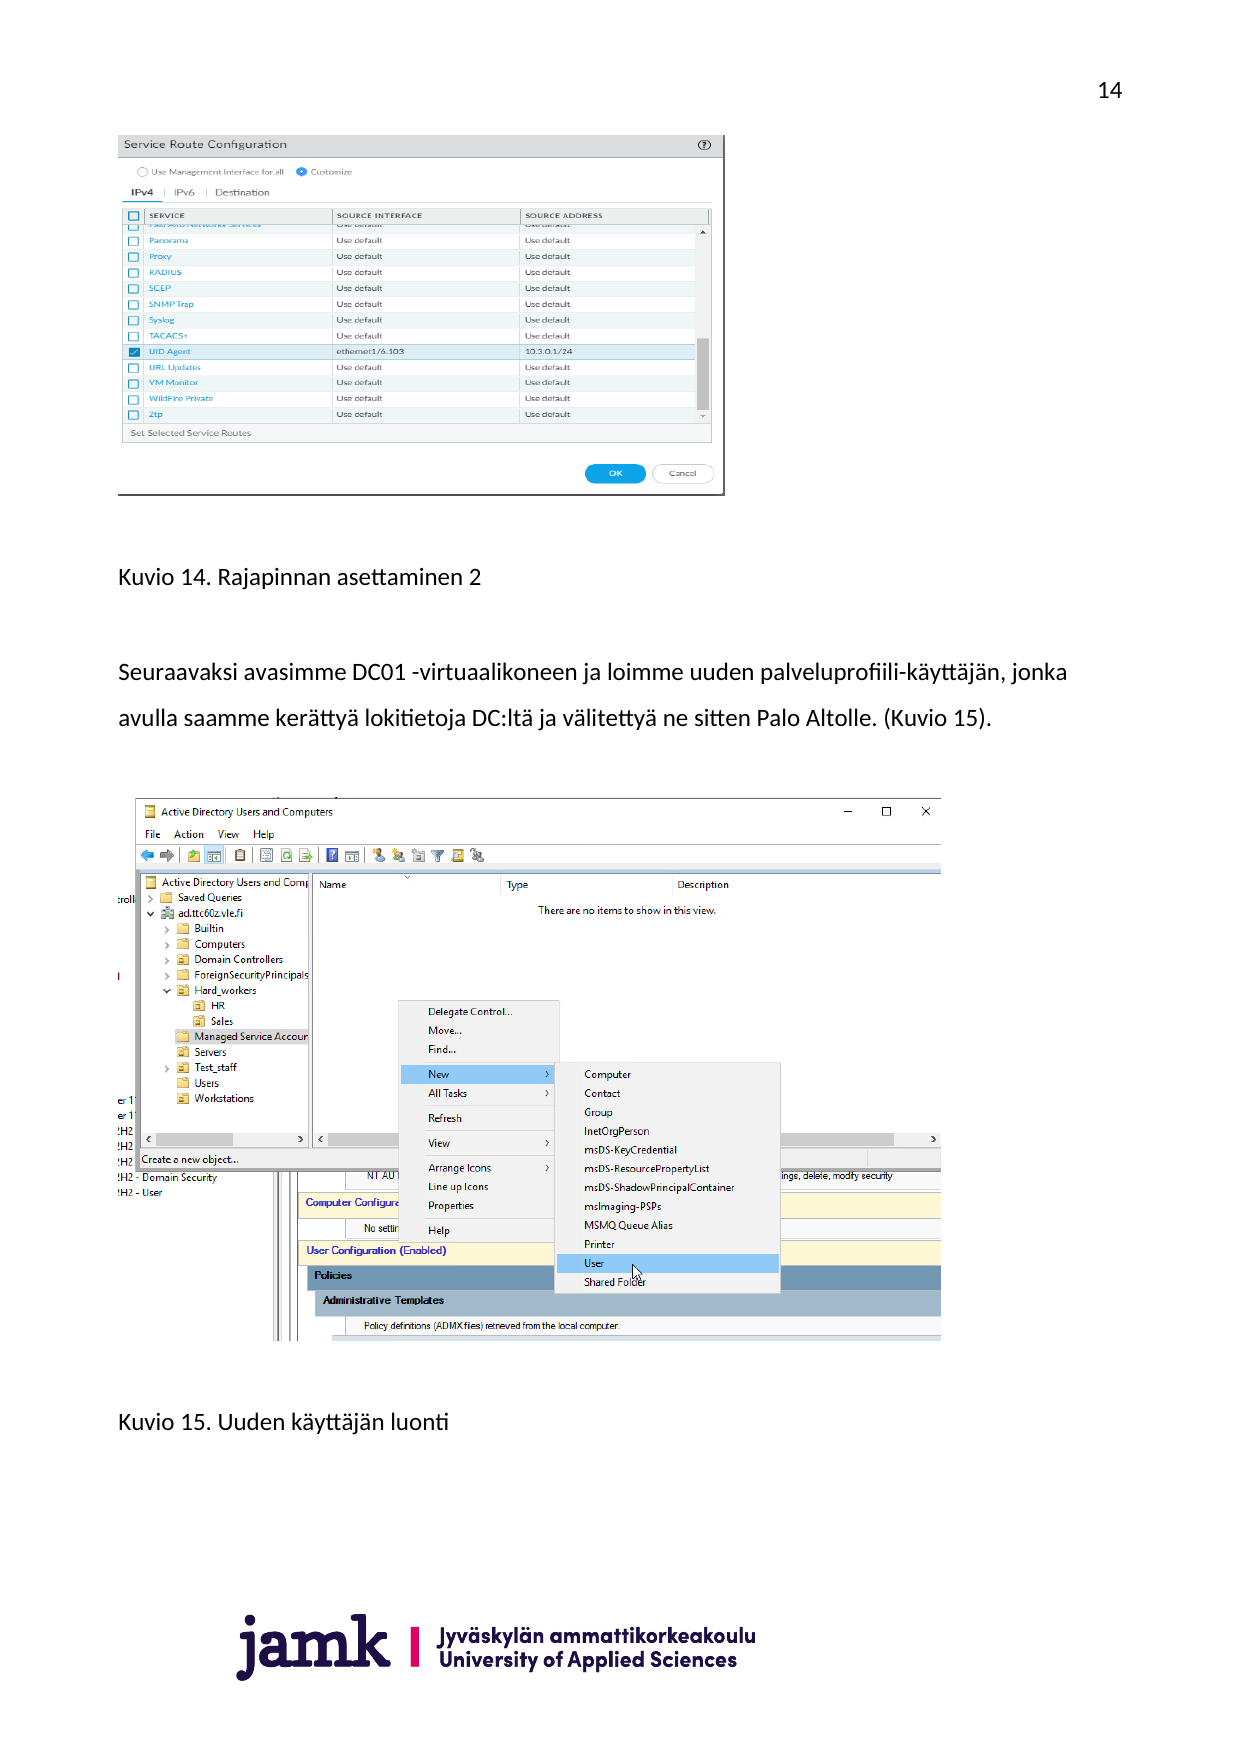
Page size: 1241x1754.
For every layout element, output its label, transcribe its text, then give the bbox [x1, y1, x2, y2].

text Seuraavaksi avasimme DC01 -virtuaalikoneen ja loimme uuden palveluprofiili-käyttäjän, jonka avulla saamme kerättyä lokitietoja DC:ltä ja välitettyä ne sitten Palo Altolle. (Kuvio 15). [118, 656, 1122, 733]
text Kuvio 14. Rajapinnan asettaminen 2 [118, 561, 1122, 591]
picture [236, 1614, 755, 1681]
picture [118, 135, 725, 496]
picture [118, 797, 941, 1341]
text Kuvio 15. Uuden käyttäjän luonti [118, 1406, 1122, 1436]
